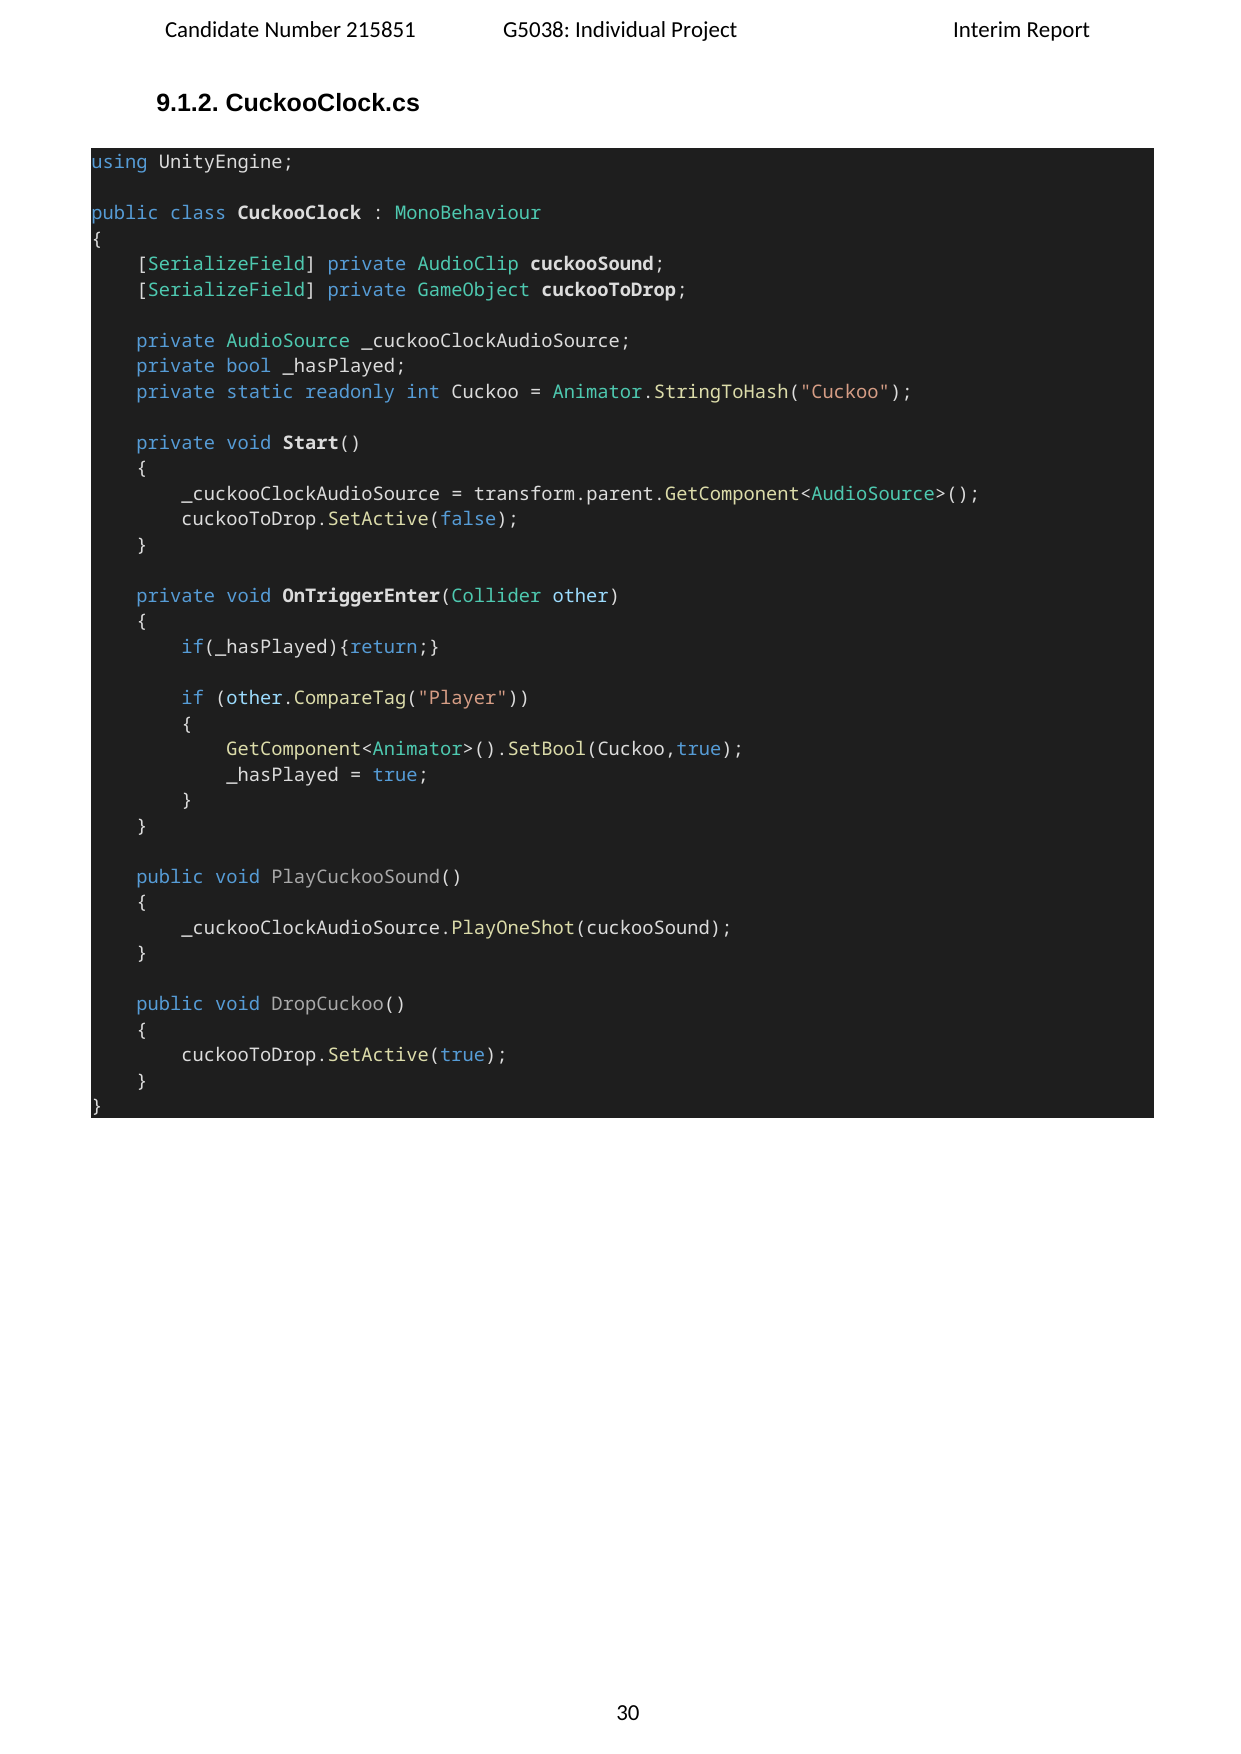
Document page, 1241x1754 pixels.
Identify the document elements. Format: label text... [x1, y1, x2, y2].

subtitle CuckooClock.cs [156, 88, 1090, 117]
text using UnityEngine; public class CuckooClock : MonoBehaviour { [SerializeField] private AudioClip cuckooSound; [SerializeField] private GameObject cuckooToDrop; private AudioSource _cuckooClockAudioSource; private bool _hasPlayed; private static readonly int Cuckoo = Animator.StringToHash("Cuckoo"); private void Start() { _cuckooClockAudioSource = transform.parent.GetComponent<AudioSource>(); cuckooToDrop.SetActive(false); } private void OnTriggerEnter(Collider other) { if(_hasPlayed){return;} if (other.CompareTag("Player")) { GetComponent<Animator>().SetBool(Cuckoo,true); _hasPlayed = true; } } public void PlayCuckooSound() { _cuckooClockAudioSource.PlayOneShot(cuckooSound); } public void DropCuckoo() { cuckooToDrop.SetActive(true); } } [91, 148, 1154, 1118]
